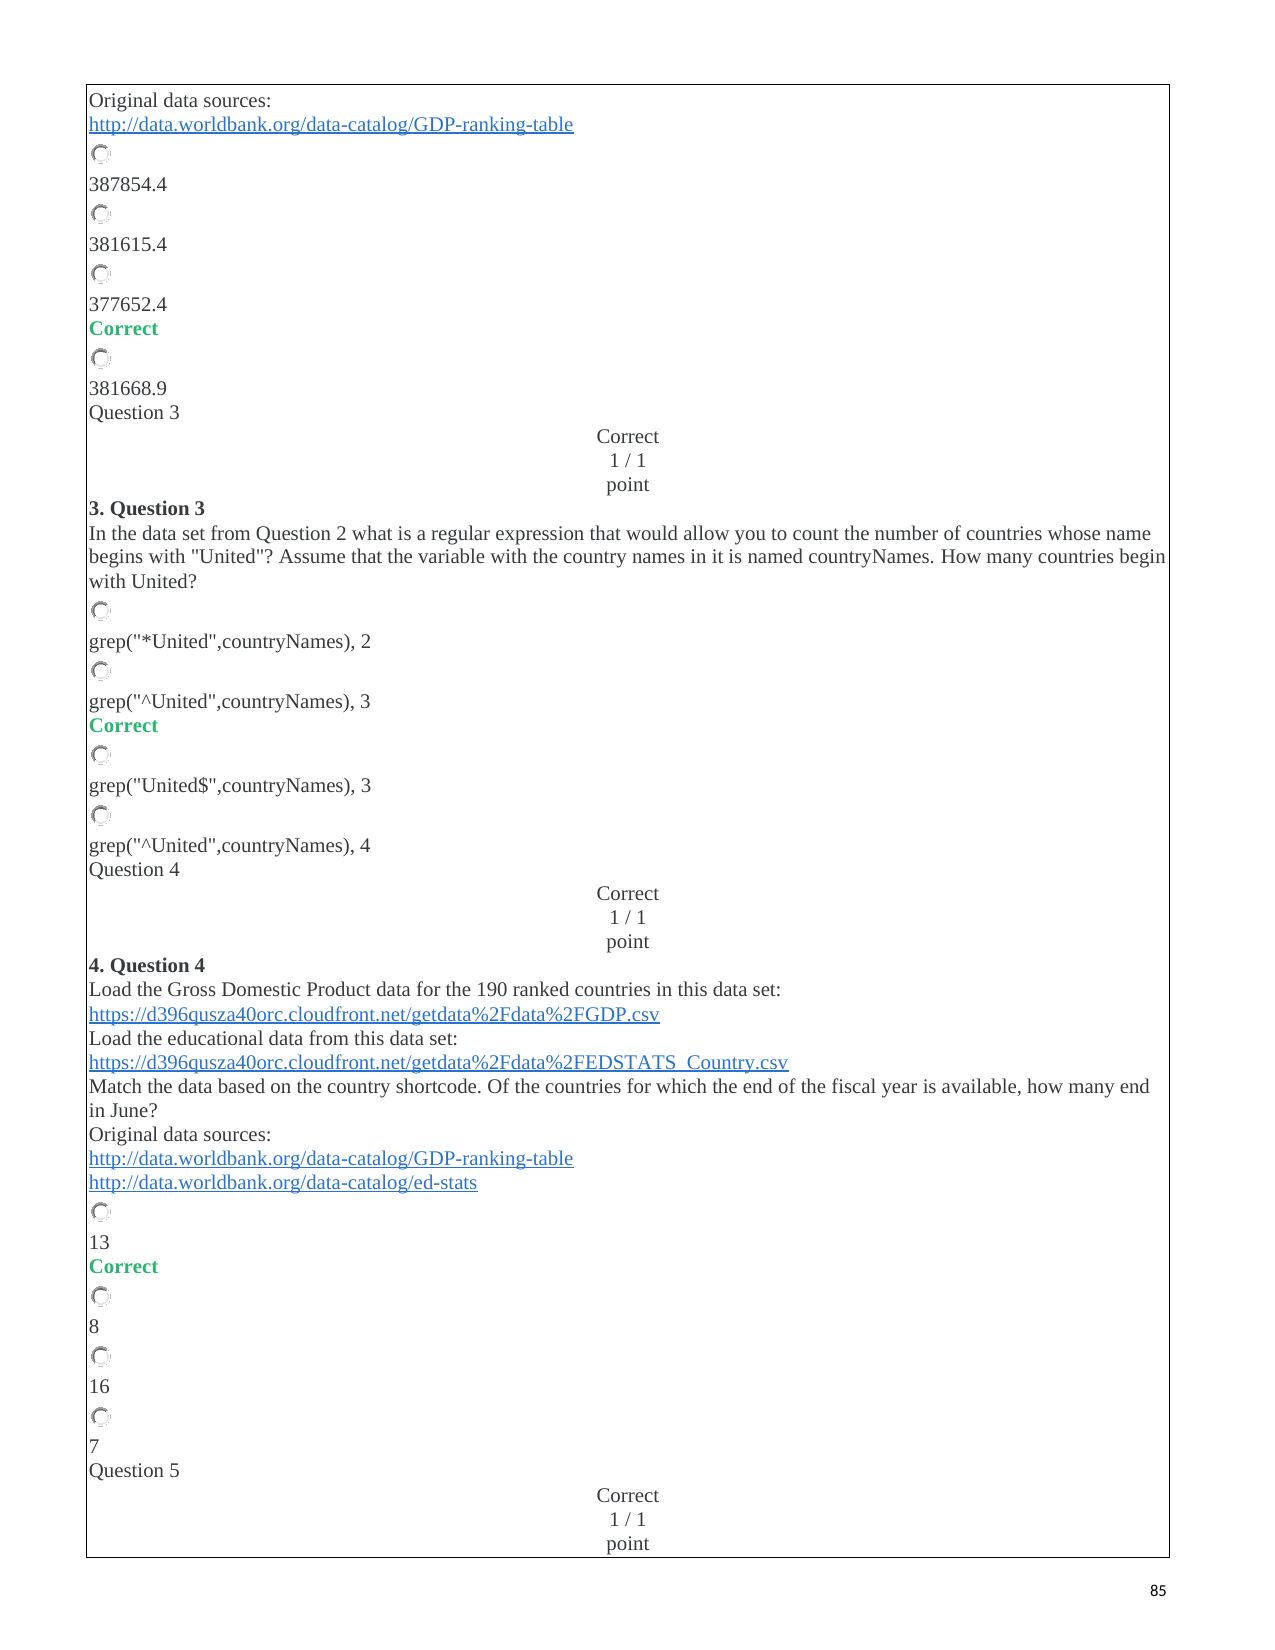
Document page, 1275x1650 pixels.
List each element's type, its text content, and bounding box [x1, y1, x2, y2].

text In the data set from Question 2 what is a regular expression that would allow you to count the number of countries whose name begins with "United"? Assume that the variable with the country names in it is named countryNames. How many countries begin with United? [89, 520, 1167, 593]
text http://data.worldbank.org/data-catalog/ed-stats [89, 1170, 1167, 1194]
text point [89, 929, 1167, 953]
text 7 [89, 1434, 1167, 1458]
text Correct [89, 881, 1167, 905]
text Original data sources: [89, 1122, 1167, 1146]
text Correct [89, 316, 1167, 340]
text 13 [89, 1230, 1167, 1254]
text Question 3 [89, 400, 1167, 424]
subtitle 4. Question 4 [89, 953, 1167, 977]
text Original data sources: [87, 85, 1169, 112]
text 1 / 1 [89, 448, 1167, 472]
text 1 / 1 [89, 1507, 1167, 1527]
text Load the Gross Domestic Product data for the 190 ranked countries in this data set: [89, 977, 1167, 1001]
text grep("United$",countryNames), 3 [89, 773, 1167, 797]
text 1 / 1 [89, 905, 1167, 929]
text grep("*United",countryNames), 2 [89, 629, 1167, 653]
text 381668.9 [89, 376, 1167, 400]
subtitle 3. Question 3 [89, 496, 1167, 520]
text 377652.4 [89, 292, 1167, 316]
text 16 [89, 1374, 1167, 1398]
text http://data.worldbank.org/data-catalog/GDP-ranking-table [89, 1146, 1167, 1170]
text point [87, 1527, 1169, 1557]
text https://d396qusza40orc.cloudfront.net/getdata%2Fdata%2FGDP.csv [89, 1001, 1167, 1026]
text Correct [89, 424, 1167, 448]
text Correct [89, 1254, 1167, 1278]
text Question 5 [89, 1458, 1167, 1482]
text 8 [89, 1314, 1167, 1338]
text Question 4 [89, 857, 1167, 881]
text https://d396qusza40orc.cloudfront.net/getdata%2Fdata%2FEDSTATS_Country.csv [89, 1049, 1167, 1074]
text Correct [89, 1482, 1167, 1507]
text grep("^United",countryNames), 4 [89, 833, 1167, 857]
text Correct [89, 713, 1167, 737]
text Match the data based on the country shortcode. Of the countries for which the end of the fiscal year is available, how many end in June? [89, 1074, 1167, 1122]
text Load the educational data from this data set: [89, 1026, 1167, 1049]
text http://data.worldbank.org/data-catalog/GDP-ranking-table [89, 112, 1167, 136]
text grep("^United",countryNames), 3 [89, 689, 1167, 713]
text 387854.4 [89, 172, 1167, 196]
text 381615.4 [89, 232, 1167, 256]
text point [89, 472, 1167, 496]
